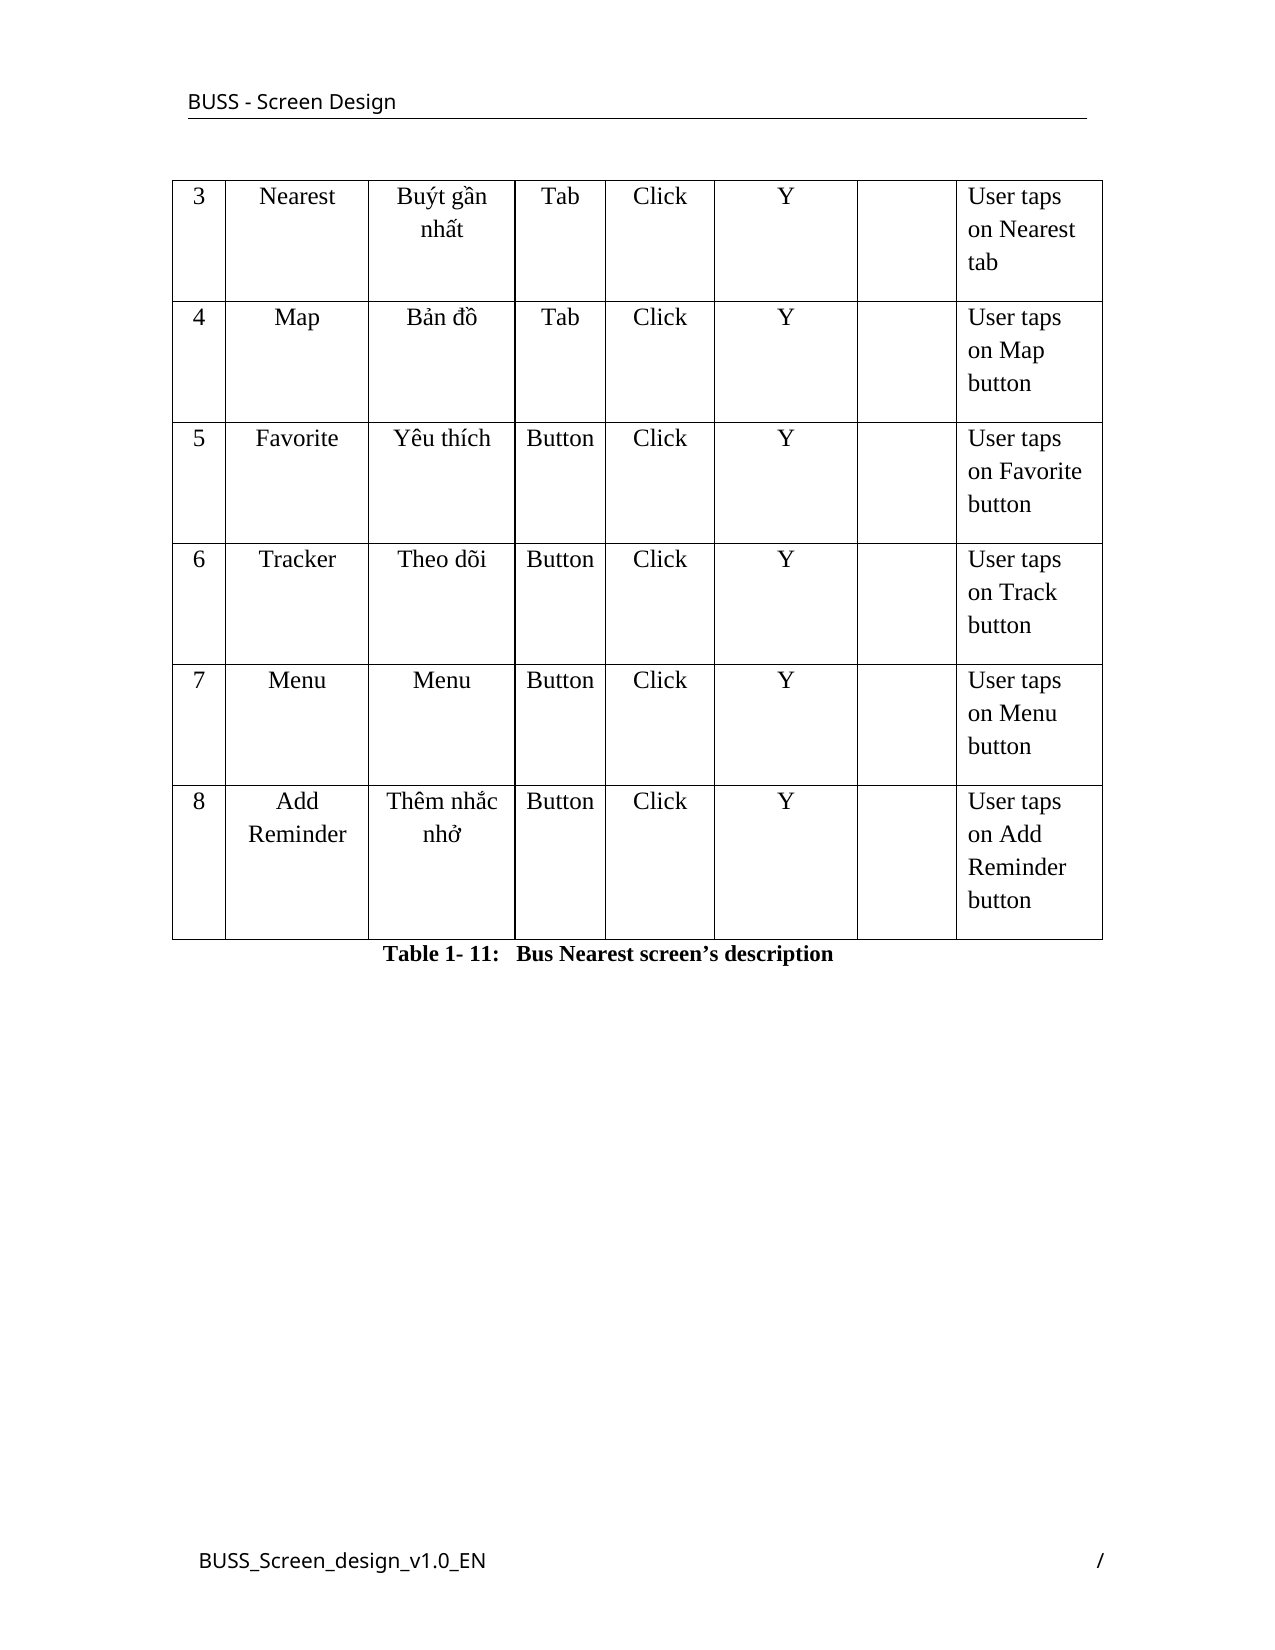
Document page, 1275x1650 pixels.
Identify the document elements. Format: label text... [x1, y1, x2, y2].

table_cell Button [516, 544, 605, 664]
table_cell Tab [516, 302, 605, 422]
table_cell Theo dõi [369, 544, 514, 664]
table_cell [858, 786, 956, 939]
table_cell Click [606, 665, 714, 785]
table_cell [858, 302, 956, 422]
table_cell User taps on Favorite button [957, 423, 1102, 543]
table_cell Tab [516, 181, 605, 301]
table_cell 7 [173, 665, 225, 785]
table_cell Menu [369, 665, 514, 785]
table_cell Nearest [226, 181, 368, 301]
table_cell Y [715, 302, 857, 422]
table_cell Button [516, 665, 605, 785]
table_cell User taps on Add Reminder button [957, 786, 1102, 939]
table_cell Menu [226, 665, 368, 785]
table_cell 3 [173, 181, 225, 301]
table_cell Y [715, 181, 857, 301]
table_cell Bản đồ [369, 302, 514, 422]
table_cell 8 [173, 786, 225, 939]
table_cell [858, 665, 956, 785]
list Bus Nearest screen’s description [187, 940, 1087, 966]
table_cell Click [606, 423, 714, 543]
table_cell Y [715, 423, 857, 543]
table_cell Click [606, 181, 714, 301]
table_cell Yêu thích [369, 423, 514, 543]
table_cell [858, 423, 956, 543]
table_cell Click [606, 302, 714, 422]
table_cell Buýt gần nhất [369, 181, 514, 301]
table_cell Click [606, 786, 714, 939]
table_cell 5 [173, 423, 225, 543]
table_cell User taps on Nearest tab [957, 181, 1102, 301]
table_cell Y [715, 544, 857, 664]
table_cell User taps on Menu button [957, 665, 1102, 785]
table_cell [858, 181, 956, 301]
table_cell User taps on Map button [957, 302, 1102, 422]
table_cell 4 [173, 302, 225, 422]
table_cell Thêm nhắc nhở [369, 786, 514, 939]
table_cell Button [516, 423, 605, 543]
table_cell Y [715, 665, 857, 785]
table_cell User taps on Track button [957, 544, 1102, 664]
table_cell [858, 544, 956, 664]
table_cell Map [226, 302, 368, 422]
table_cell Button [516, 786, 605, 939]
table_cell Add Reminder [226, 786, 368, 939]
table_cell Click [606, 544, 714, 664]
table_cell Y [715, 786, 857, 939]
table_cell Tracker [226, 544, 368, 664]
table_cell 6 [173, 544, 225, 664]
table_cell Favorite [226, 423, 368, 543]
